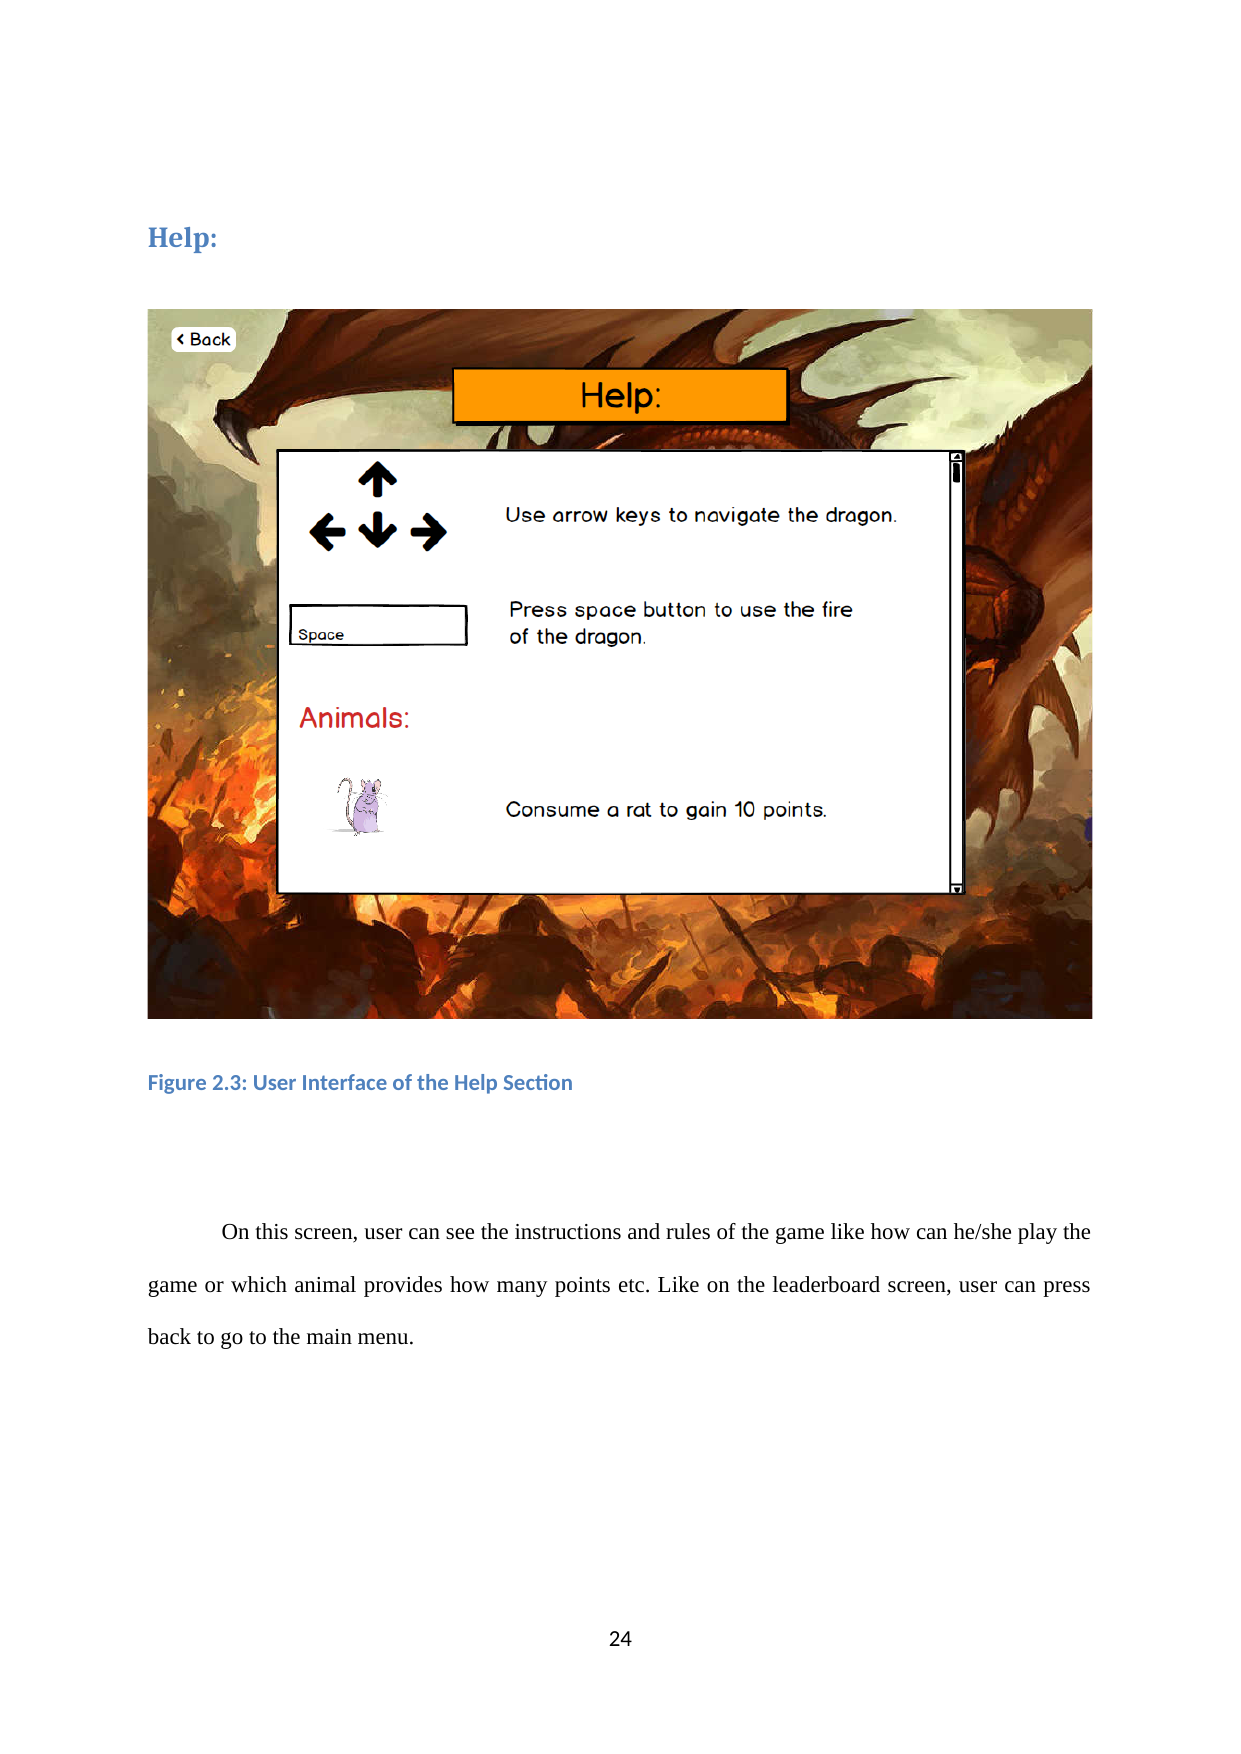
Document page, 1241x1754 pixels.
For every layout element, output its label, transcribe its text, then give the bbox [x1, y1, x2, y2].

text Figure 2.3: User Interface of the Help Section [148, 1068, 1093, 1096]
picture [147, 309, 1093, 1019]
text On this screen, user can see the instructions and rules of the game like how can he/she play the game or which animal provides how many points etc. Like on the leaderboard screen, user can press back to go to the main menu. [148, 1218, 1093, 1350]
text Help: [148, 221, 1093, 255]
